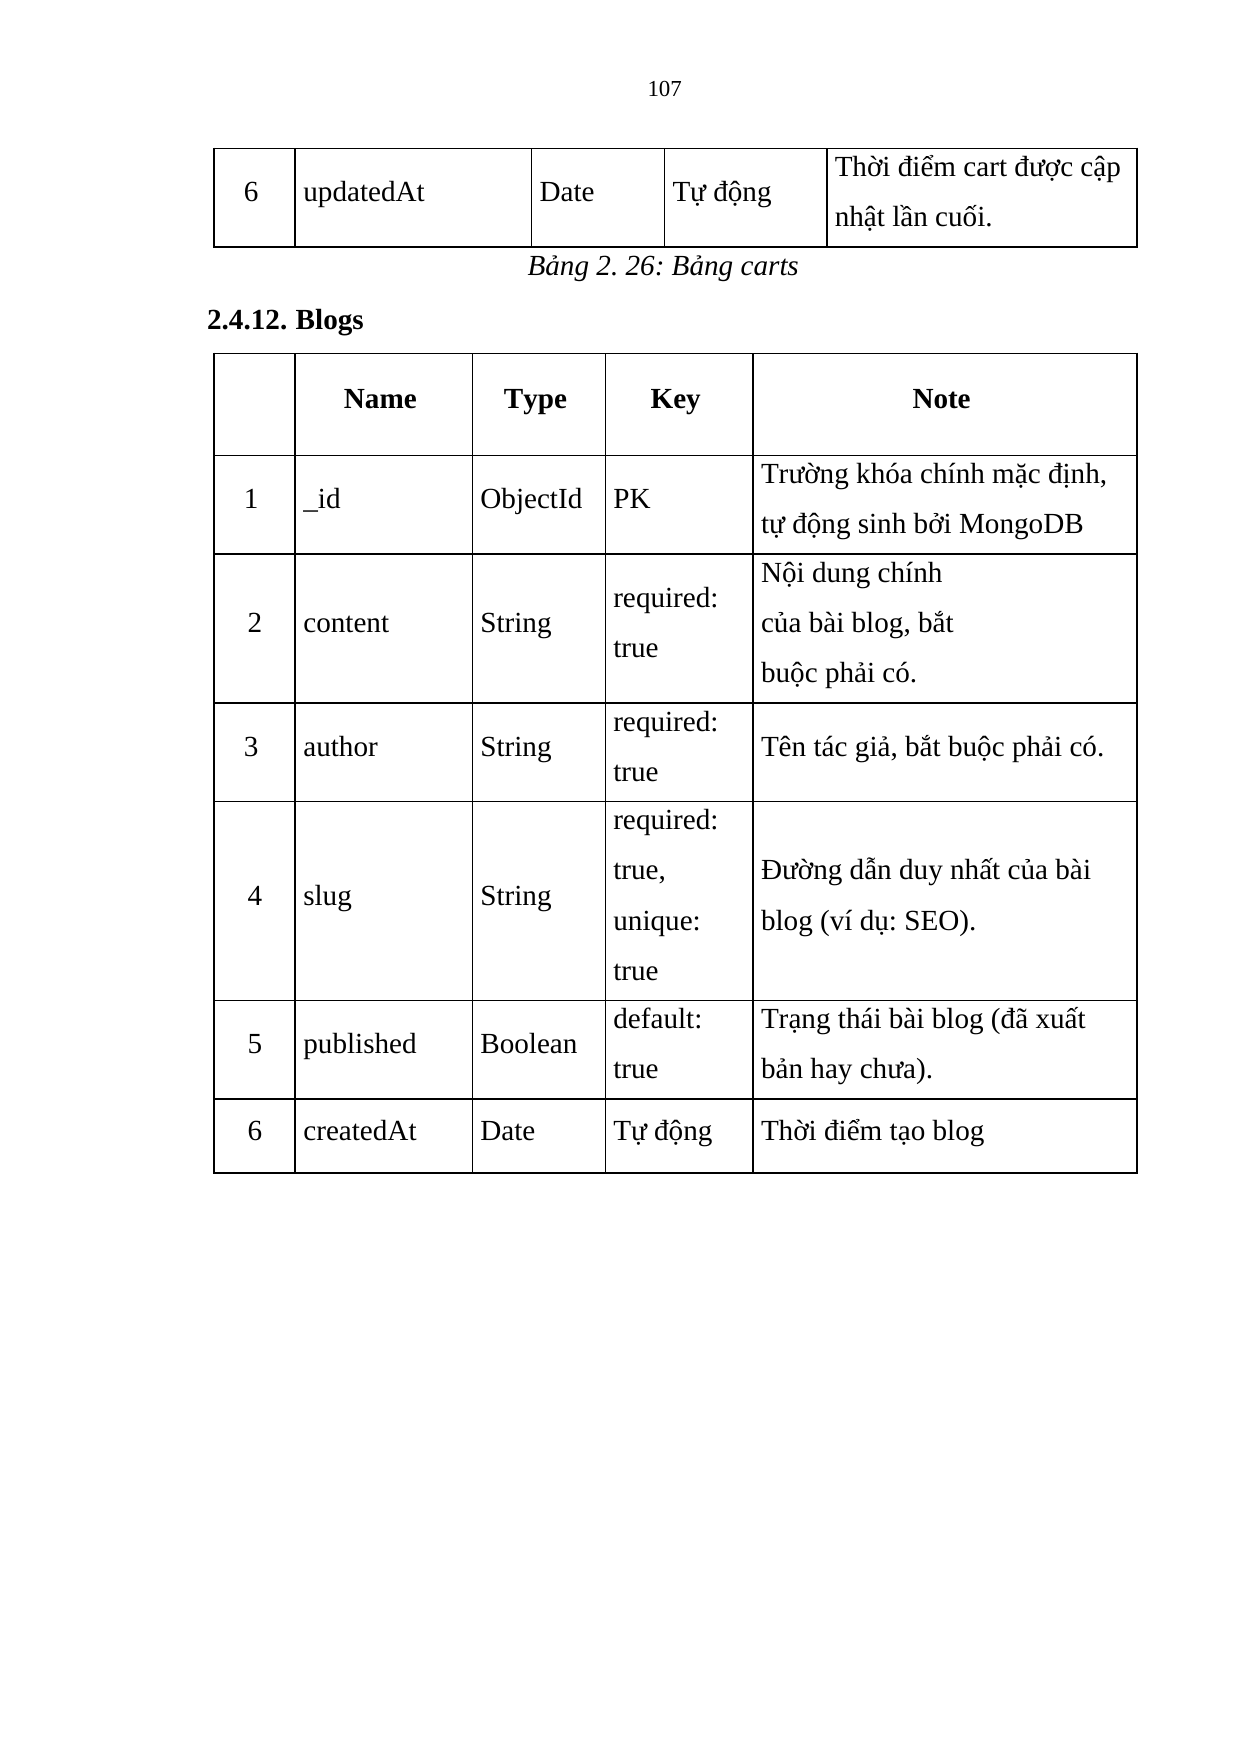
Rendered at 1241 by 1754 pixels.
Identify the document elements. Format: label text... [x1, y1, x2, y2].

table_cell String [473, 802, 605, 1000]
table_cell 4 [215, 802, 294, 1000]
table_cell required: true, unique: true [606, 802, 752, 1000]
table_cell Thời điểm tạo blog [754, 1100, 1136, 1172]
table_cell required: true [606, 704, 752, 801]
table_header [215, 354, 294, 454]
table_cell String [473, 704, 605, 801]
table_cell updatedAt [296, 149, 531, 246]
table_cell 6 [215, 149, 294, 246]
table_cell content [296, 555, 472, 702]
table_header Name [296, 354, 472, 454]
table_cell PK [606, 456, 752, 553]
table_header Type [473, 354, 605, 454]
table_cell default: true [606, 1001, 752, 1098]
table_cell ObjectId [473, 456, 605, 553]
table_cell 1 [215, 456, 294, 553]
table_cell _id [296, 456, 472, 553]
table_cell Date [532, 149, 664, 246]
table_cell Tự động [606, 1100, 752, 1172]
table_cell 5 [215, 1001, 294, 1098]
table_cell Tên tác giả, bắt buộc phải có. [754, 704, 1136, 801]
table_cell 2 [215, 555, 294, 702]
subtitle Blogs [207, 302, 1126, 336]
table_cell 3 [215, 704, 294, 801]
table_header Key [606, 354, 752, 454]
table_cell String [473, 555, 605, 702]
table_cell Trạng thái bài blog (đã xuất bản hay chưa). [754, 1001, 1136, 1098]
table_cell slug [296, 802, 472, 1000]
table_cell createdAt [296, 1100, 472, 1172]
table_cell Boolean [473, 1001, 605, 1098]
table_header Note [754, 354, 1136, 454]
table_cell author [296, 704, 472, 801]
table_cell Trường khóa chính mặc định, tự động sinh bởi MongoDB [754, 456, 1136, 553]
table_cell Tự động [665, 149, 826, 246]
text Bảng 2. 26: Bảng carts [207, 248, 1122, 281]
table_cell published [296, 1001, 472, 1098]
table_cell 6 [215, 1100, 294, 1172]
table_cell Date [473, 1100, 605, 1172]
table_cell Đường dẫn duy nhất của bài blog (ví dụ: SEO). [754, 802, 1136, 1000]
table_cell [754, 555, 1136, 702]
table_cell Thời điểm cart được cập nhật lần cuối. [828, 149, 1136, 246]
table_cell required: true [606, 555, 752, 702]
